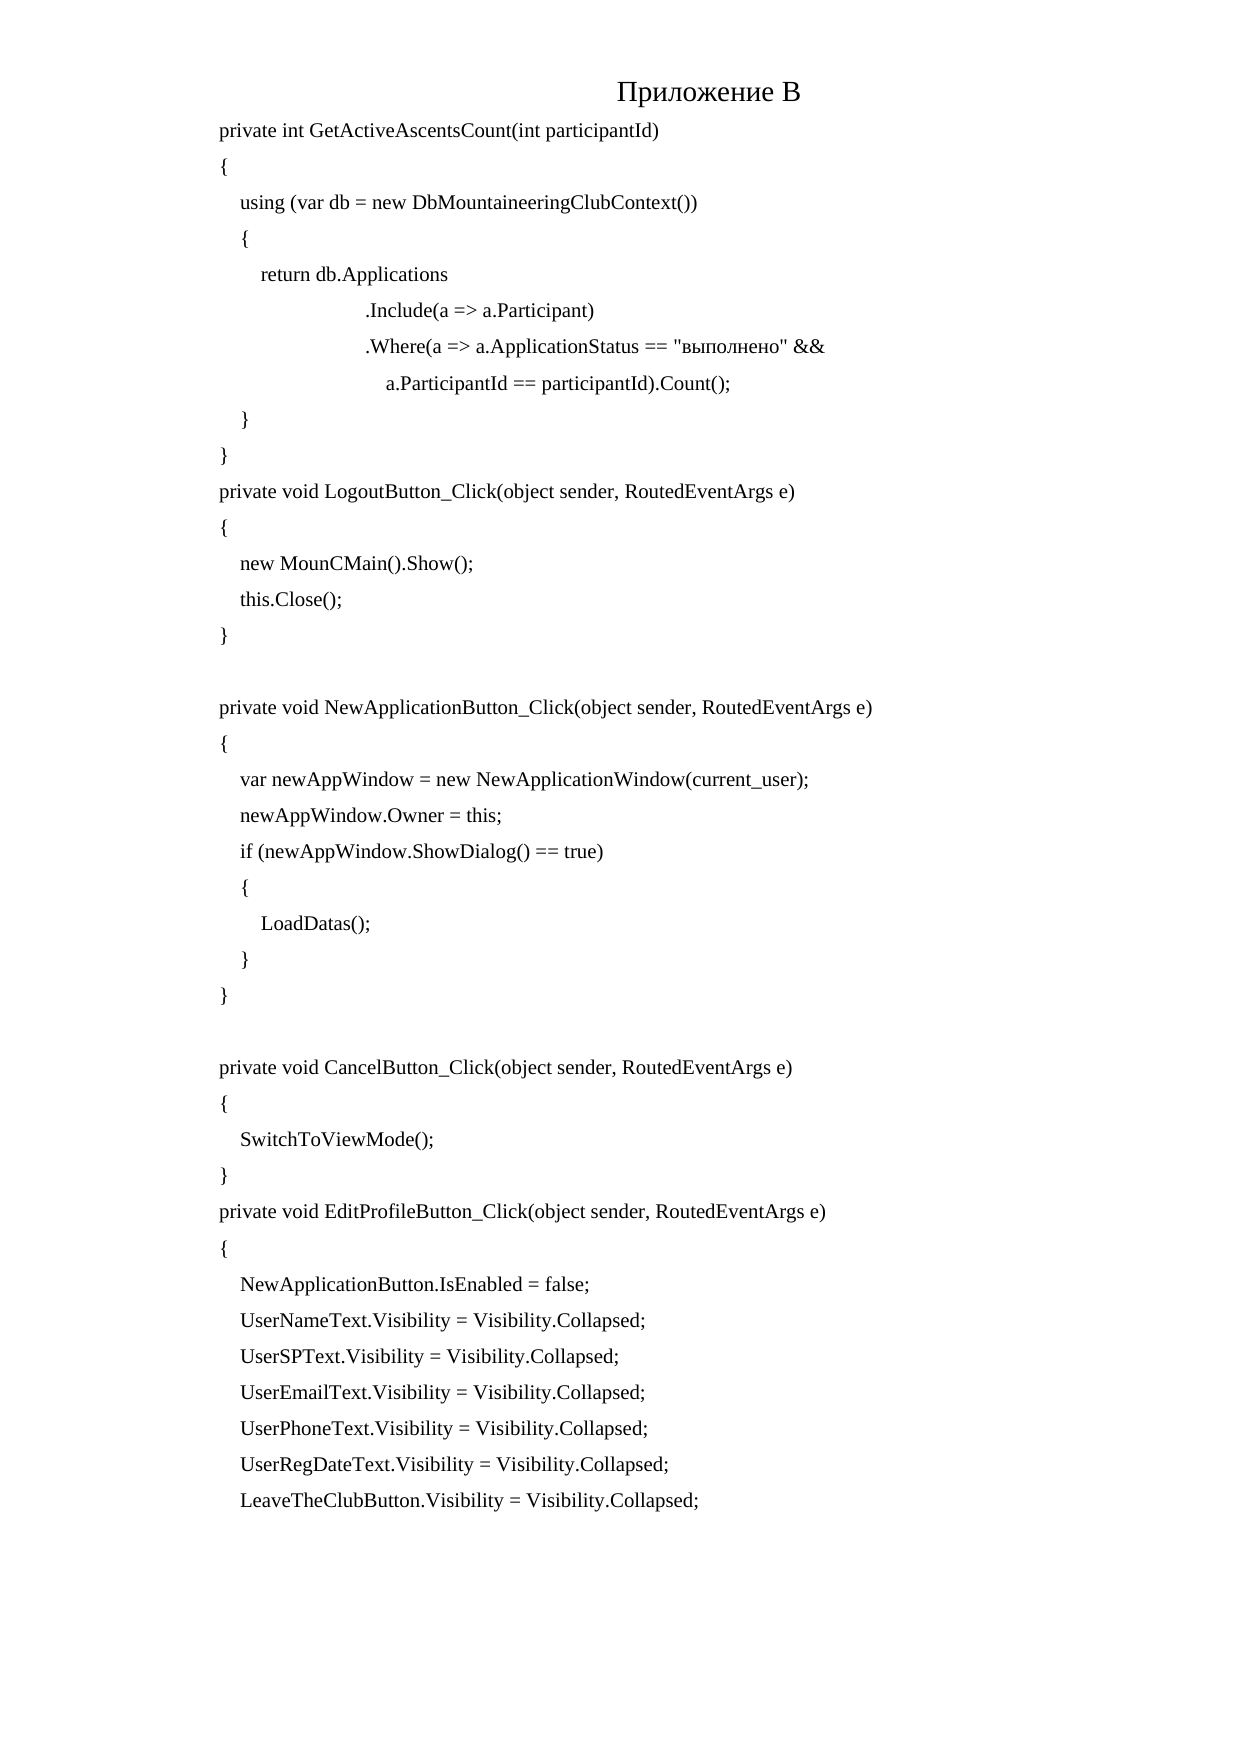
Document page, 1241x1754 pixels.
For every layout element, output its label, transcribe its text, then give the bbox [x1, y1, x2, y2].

text private int GetActiveAscentsCount(int participantId) [177, 118, 1181, 142]
text a.ParticipantId == participantId).Count(); [177, 370, 1181, 394]
text SwitchToViewMode(); [177, 1127, 1181, 1151]
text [177, 190, 1181, 214]
text LoadDatas(); [177, 911, 1181, 935]
text { [177, 154, 1181, 178]
text LeaveTheClubButton.Visibility = Visibility.Collapsed; [177, 1488, 1181, 1512]
text UserNameText.Visibility = Visibility.Collapsed; [177, 1307, 1181, 1332]
text NewApplicationButton.IsEnabled = false; [177, 1271, 1181, 1296]
text } [177, 623, 1181, 647]
text private void CancelButton_Click(object sender, RoutedEventArgs e) [177, 1055, 1181, 1079]
text { [177, 514, 1181, 539]
text { [177, 1091, 1181, 1115]
text var newAppWindow = new NewApplicationWindow(current_user); [177, 767, 1181, 791]
text return db.Applications [177, 262, 1181, 286]
text } [177, 442, 1181, 467]
text this.Close(); [177, 587, 1181, 611]
text private void EditProfileButton_Click(object sender, RoutedEventArgs e) [177, 1199, 1181, 1223]
text } [177, 947, 1181, 971]
text { [177, 1235, 1181, 1259]
text { [177, 226, 1181, 250]
text private void NewApplicationButton_Click(object sender, RoutedEventArgs e) [177, 695, 1181, 719]
text private void LogoutButton_Click(object sender, RoutedEventArgs e) [177, 478, 1181, 503]
text { [177, 875, 1181, 899]
text .Where(a => a.ApplicationStatus == "выполнено" && [177, 334, 1181, 358]
text } [177, 406, 1181, 431]
text new MounCMain().Show(); [177, 551, 1181, 575]
text } [177, 983, 1181, 1007]
text UserRegDateText.Visibility = Visibility.Collapsed; [177, 1452, 1181, 1476]
text UserEmailText.Visibility = Visibility.Collapsed; [177, 1379, 1181, 1404]
text newAppWindow.Owner = this; [177, 803, 1181, 827]
text UserSPText.Visibility = Visibility.Collapsed; [177, 1343, 1181, 1368]
text UserPhoneText.Visibility = Visibility.Collapsed; [177, 1416, 1181, 1440]
text .Include(a => a.Participant) [177, 298, 1181, 322]
text { [177, 731, 1181, 755]
text } [177, 1163, 1181, 1187]
text if (newAppWindow.ShowDialog() == true) [177, 839, 1181, 863]
